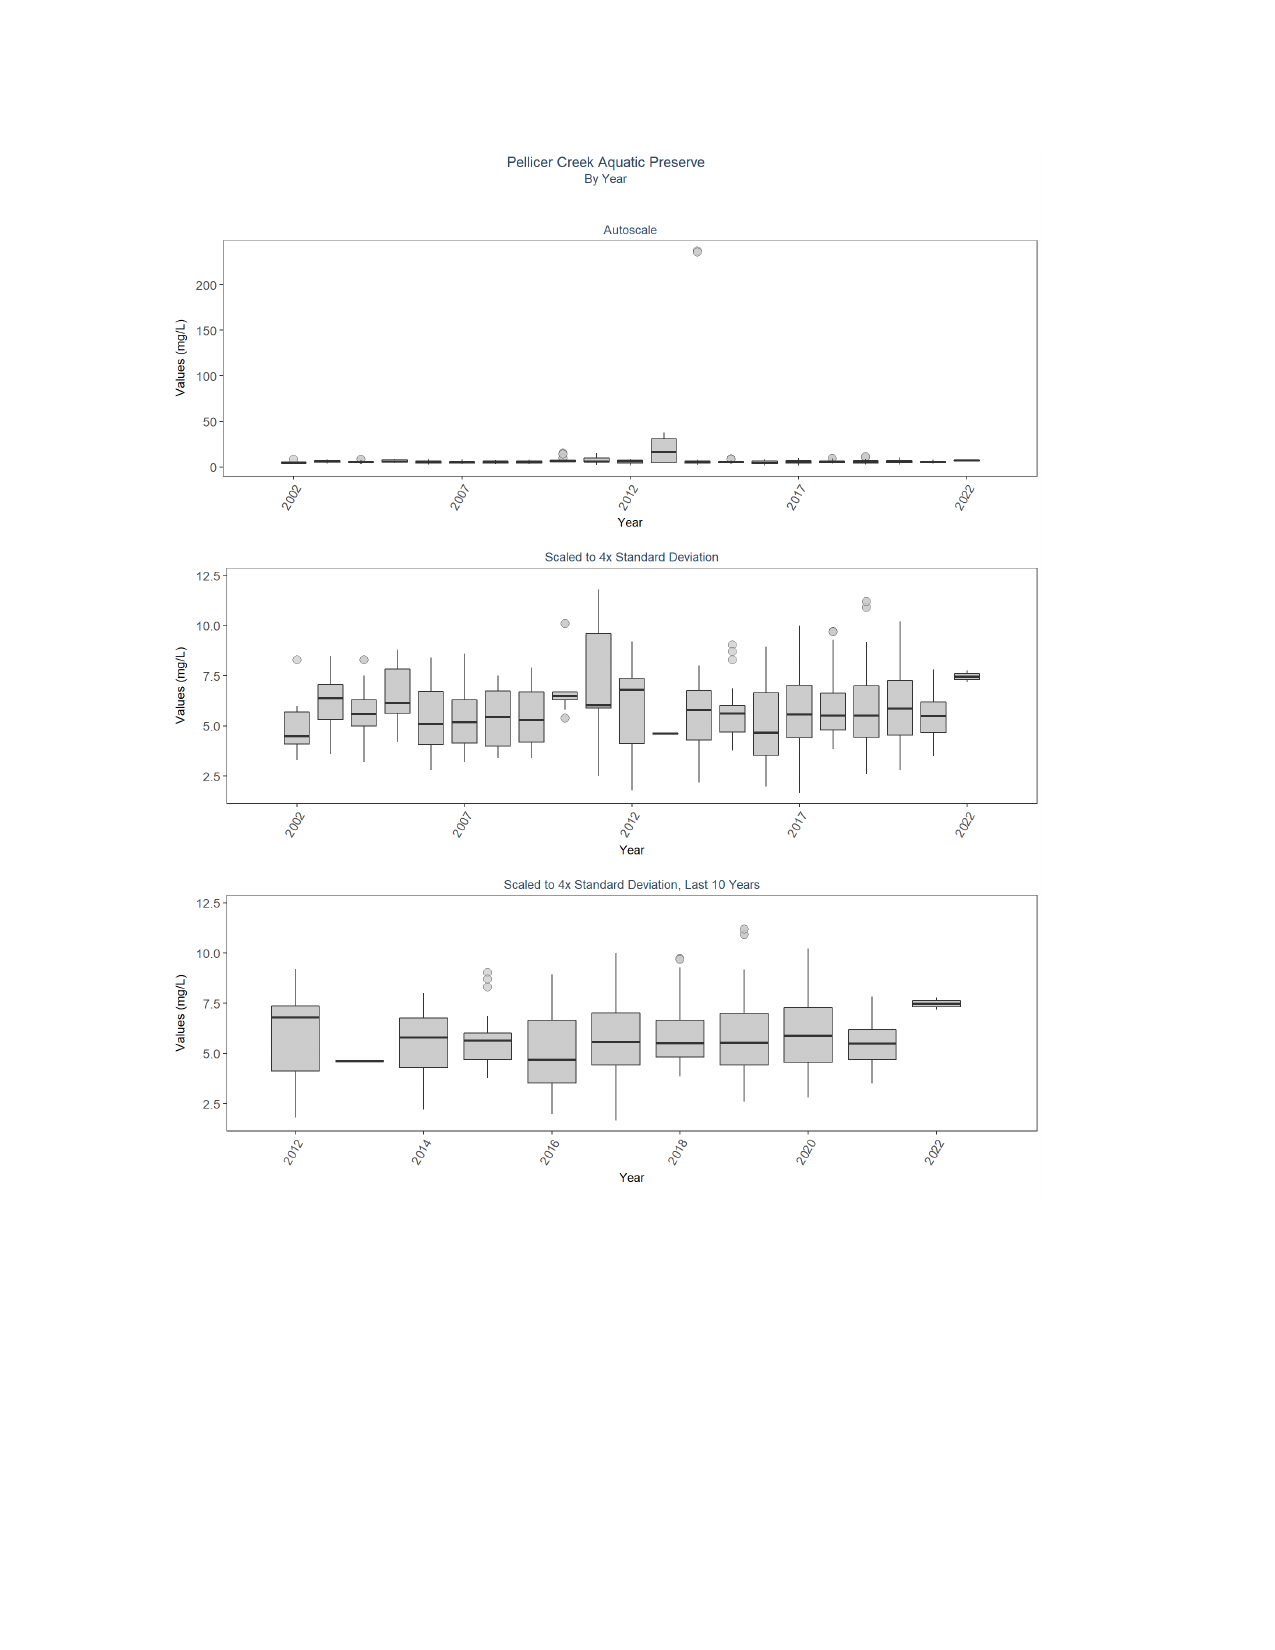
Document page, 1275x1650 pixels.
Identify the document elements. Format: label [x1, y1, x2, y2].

picture [168, 150, 1044, 1200]
